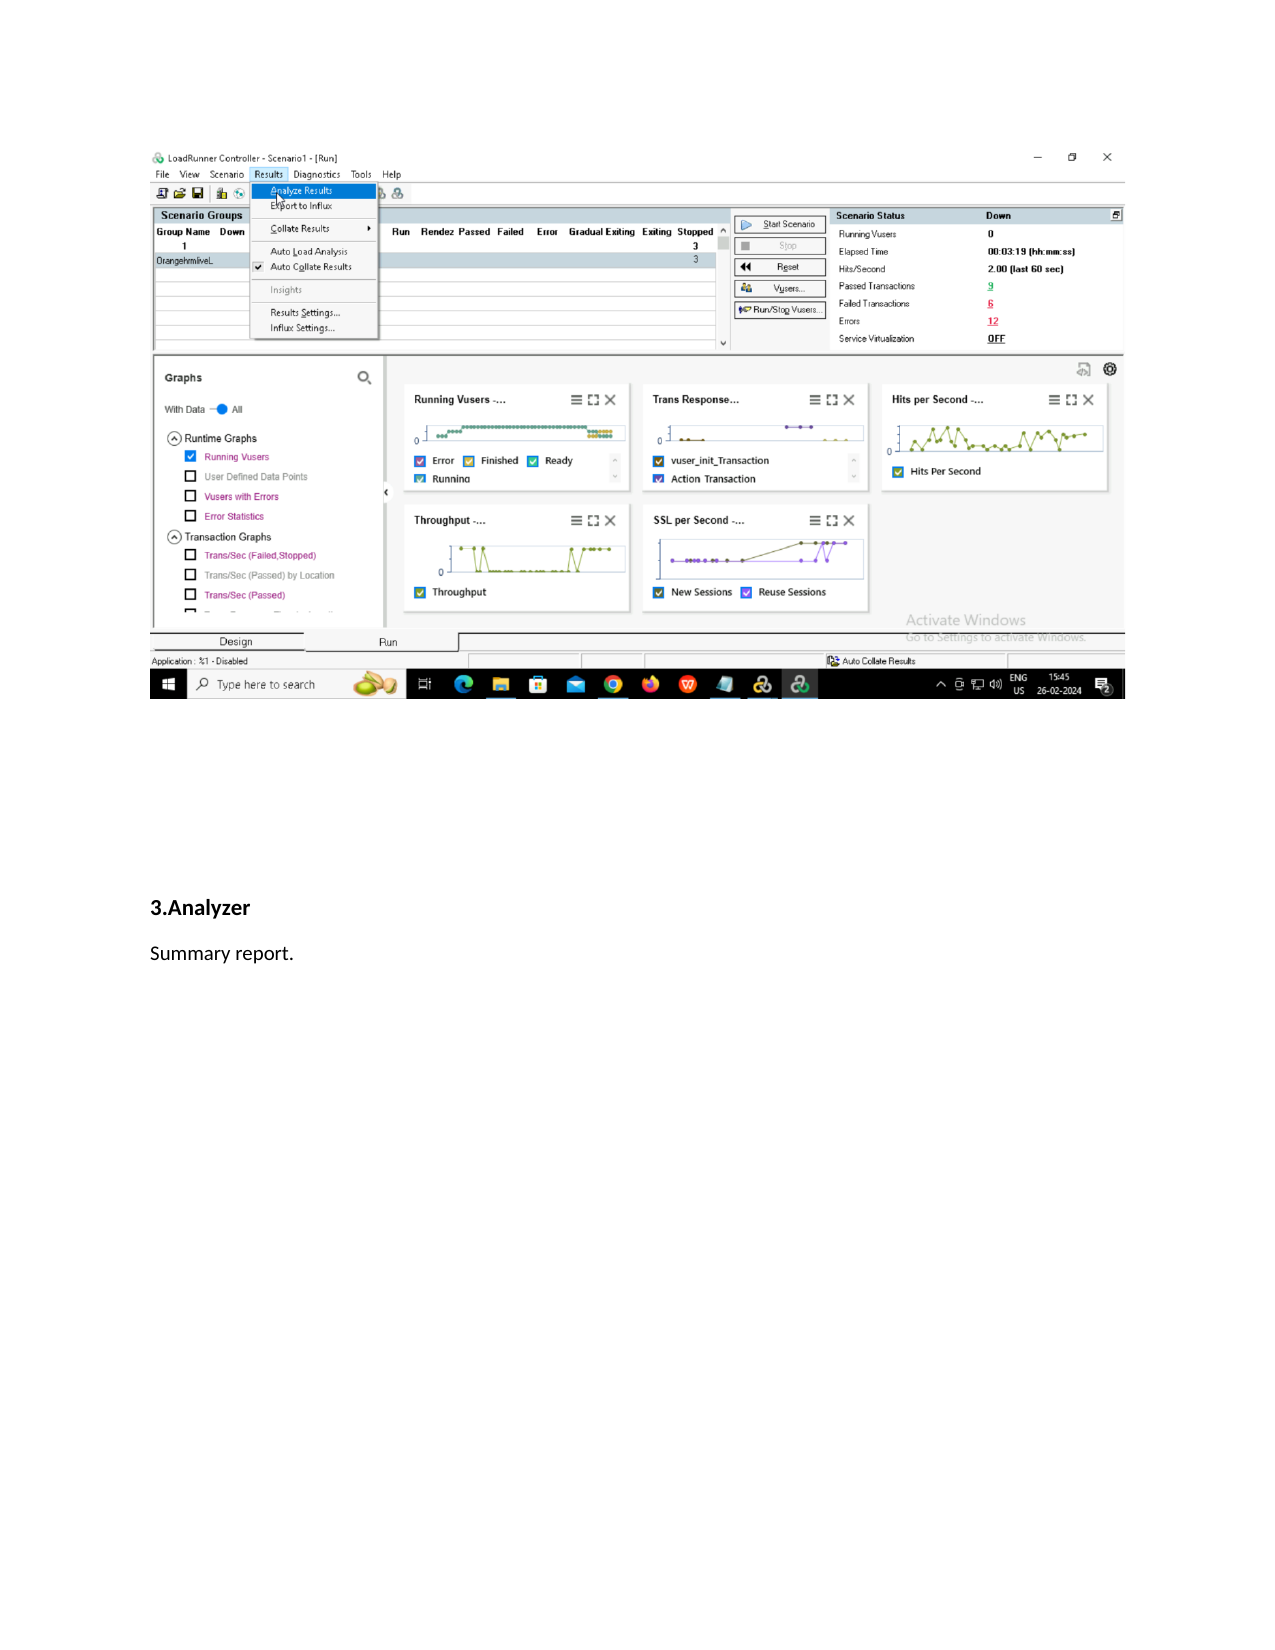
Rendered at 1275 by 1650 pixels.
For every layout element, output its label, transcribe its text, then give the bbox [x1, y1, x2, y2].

text Summary report. [150, 940, 1125, 966]
picture [150, 150, 1125, 699]
text 3.Analyzer [150, 893, 1125, 922]
